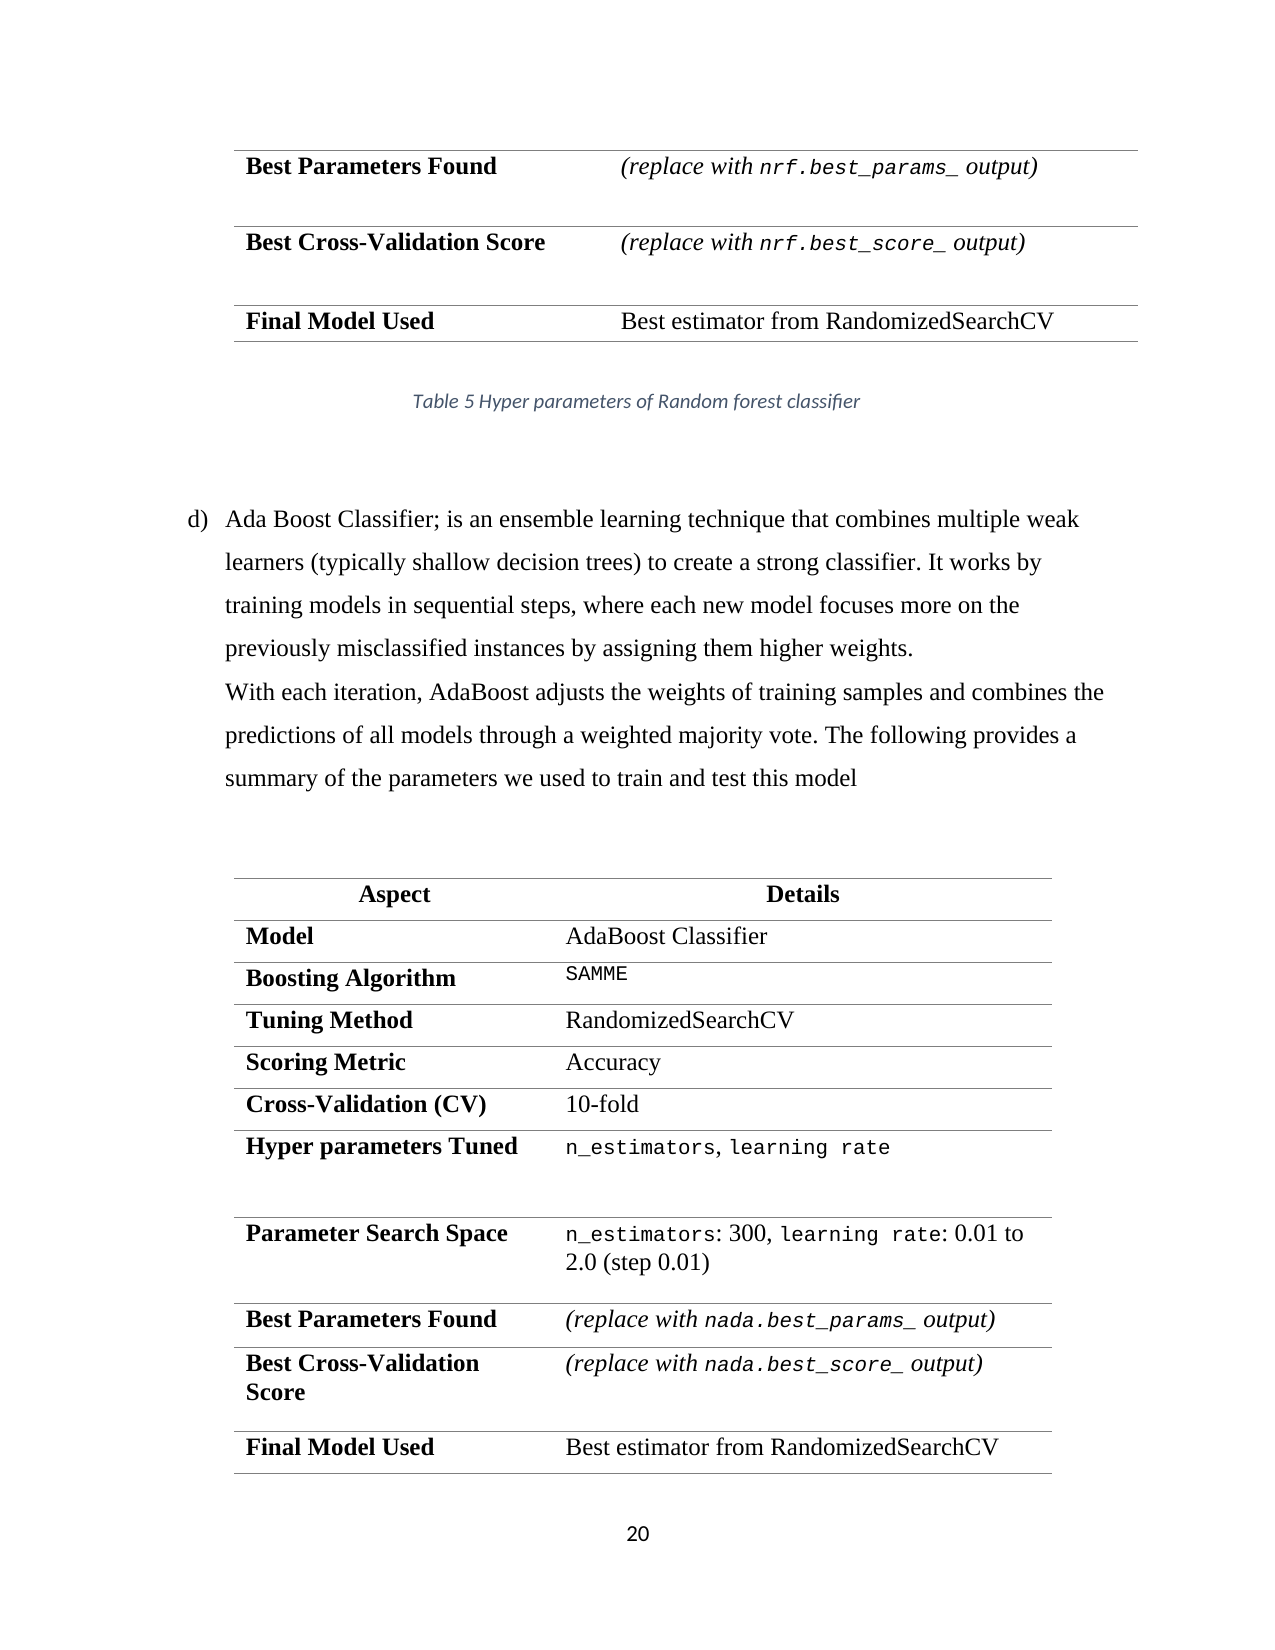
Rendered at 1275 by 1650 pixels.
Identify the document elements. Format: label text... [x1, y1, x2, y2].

table_header Aspect [234, 879, 554, 920]
table_cell (replace with nada.best_params_ output) [554, 1304, 1052, 1347]
table_cell Best Parameters Found [234, 151, 609, 226]
table_cell Hyper parameters Tuned [234, 1131, 554, 1217]
table_cell Best estimator from RandomizedSearchCV [609, 306, 1138, 341]
table_cell Accuracy [554, 1047, 1052, 1088]
table_cell (replace with nrf.best_params_ output) [609, 151, 1138, 226]
table_cell n_estimators: 300, learning rate: 0.01 to 2.0 (step 0.01) [554, 1218, 1052, 1303]
table_cell AdaBoost Classifier [554, 921, 1052, 962]
table_cell (replace with nada.best_score_ output) [554, 1348, 1052, 1431]
table_cell Final Model Used [234, 306, 609, 341]
table_cell Tuning Method [234, 1005, 554, 1046]
table_cell n_estimators, learning rate [554, 1131, 1052, 1217]
table_cell Model [234, 921, 554, 962]
table_cell Best Cross-Validation Score [234, 227, 609, 305]
list Ada Boost Classifier; is an ensemble learning technique that combines multiple weak learners (typically shallow decision trees) to create a strong classifier. It works by training models in sequential steps, where each new model focuses more on the previously misclassified instances by assigning them higher weights. [187, 504, 1125, 662]
table_cell Scoring Metric [234, 1047, 554, 1088]
table_cell Best estimator from RandomizedSearchCV [554, 1432, 1052, 1473]
table_header Details [554, 879, 1052, 920]
list With each iteration, AdaBoost adjusts the weights of training samples and combines the predictions of all models through a weighted majority vote. The following provides a summary of the parameters we used to train and test this model [225, 677, 1125, 792]
table_cell Cross-Validation (CV) [234, 1089, 554, 1130]
table_cell Parameter Search Space [234, 1218, 554, 1303]
table_cell (replace with nrf.best_score_ output) [609, 227, 1138, 305]
table_cell 10-fold [554, 1089, 1052, 1130]
table_cell Final Model Used [234, 1432, 554, 1473]
table_cell SAMME [554, 963, 1052, 1004]
table_cell RandomizedSearchCV [554, 1005, 1052, 1046]
table_cell Best Cross-Validation Score [234, 1348, 554, 1431]
table_cell Best Parameters Found [234, 1304, 554, 1347]
table_cell Boosting Algorithm [234, 963, 554, 1004]
